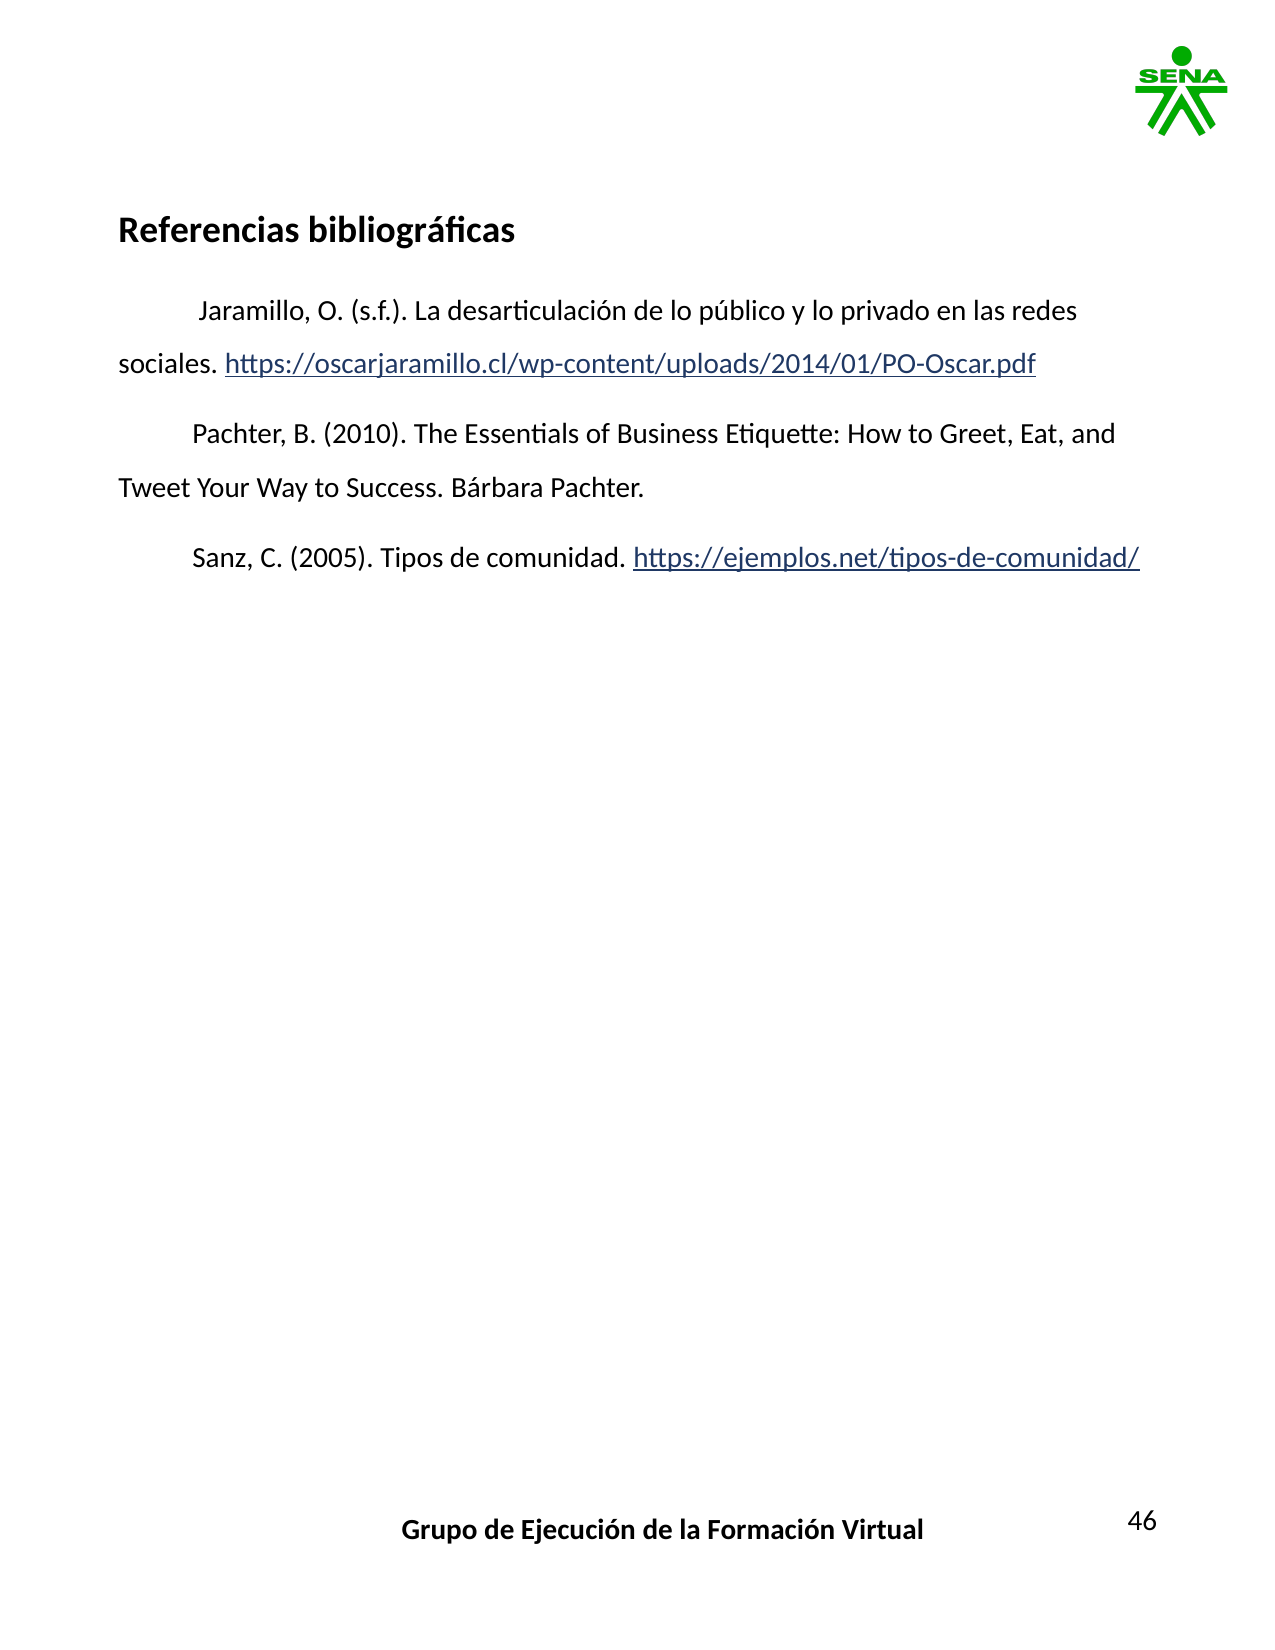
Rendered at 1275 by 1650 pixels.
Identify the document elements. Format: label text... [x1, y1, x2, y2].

picture [1135, 46, 1228, 136]
text Jaramillo, O. (s.f.). La desarticulación de lo público y lo privado en las redes sociales. https://oscarjaramillo.cl/wp-content/uploads/2014/01/PO-Oscar.pdf [118, 292, 1157, 381]
text Pachter, B. (2010). The Essentials of Business Etiquette: How to Greet, Eat, and Tweet Your Way to Success. Bárbara Pachter. [118, 415, 1157, 504]
text Sanz, C. (2005). Tipos de comunidad. https://ejemplos.net/tipos-de-comunidad/ [118, 539, 1157, 574]
text Referencias bibliográficas [118, 206, 1157, 252]
